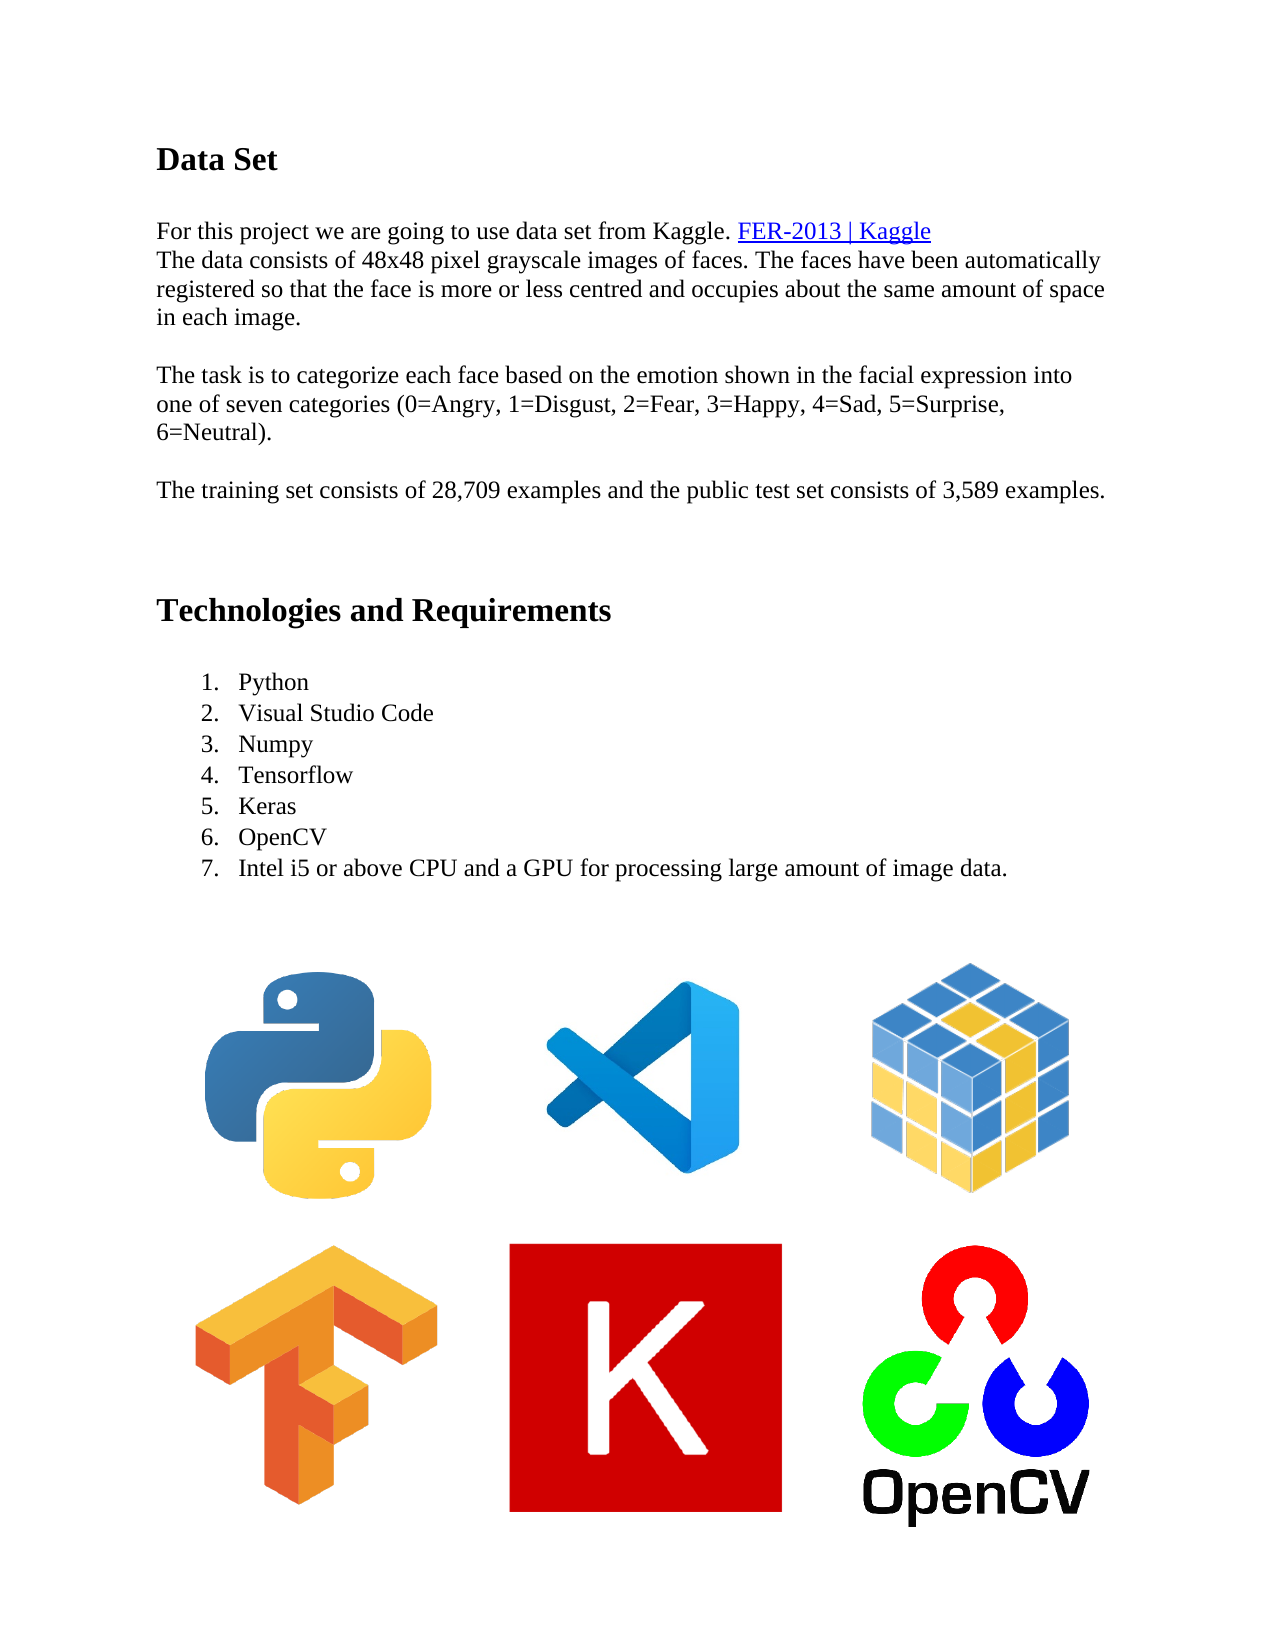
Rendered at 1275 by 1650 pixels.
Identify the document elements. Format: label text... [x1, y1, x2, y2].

list Visual Studio Code [201, 698, 1110, 726]
text Technologies and Requirements [156, 590, 1110, 628]
text Data Set [156, 139, 1110, 178]
list Python [201, 667, 1110, 695]
text For this project we are going to use data set from Kaggle. FER-2013 | Kaggle [156, 216, 1110, 245]
list Intel i5 or above CPU and a GPU for processing large amount of image data. [201, 853, 1110, 882]
list Numpy [201, 729, 1110, 757]
picture [511, 945, 774, 1209]
picture [861, 1245, 1090, 1527]
picture [195, 1245, 438, 1505]
text The task is to categorize each face based on the emotion shown in the facial expression into one of seven categories (0=Angry, 1=Disgust, 2=Fear, 3=Happy, 4=Sad, 5=Surprise, 6=Neutral). [156, 360, 1110, 446]
picture [205, 972, 432, 1199]
list Tensorflow [201, 760, 1110, 788]
picture [819, 946, 1114, 1209]
list Keras [201, 791, 1110, 819]
text The training set consists of 28,709 examples and the public test set consists of 3,589 examples. [156, 475, 1110, 504]
text The data consists of 48x48 pixel grayscale images of faces. The faces have been automatically registered so that the face is more or less centred and occupies about the same amount of space in each image. [156, 245, 1110, 331]
list OpenCV [201, 822, 1110, 851]
